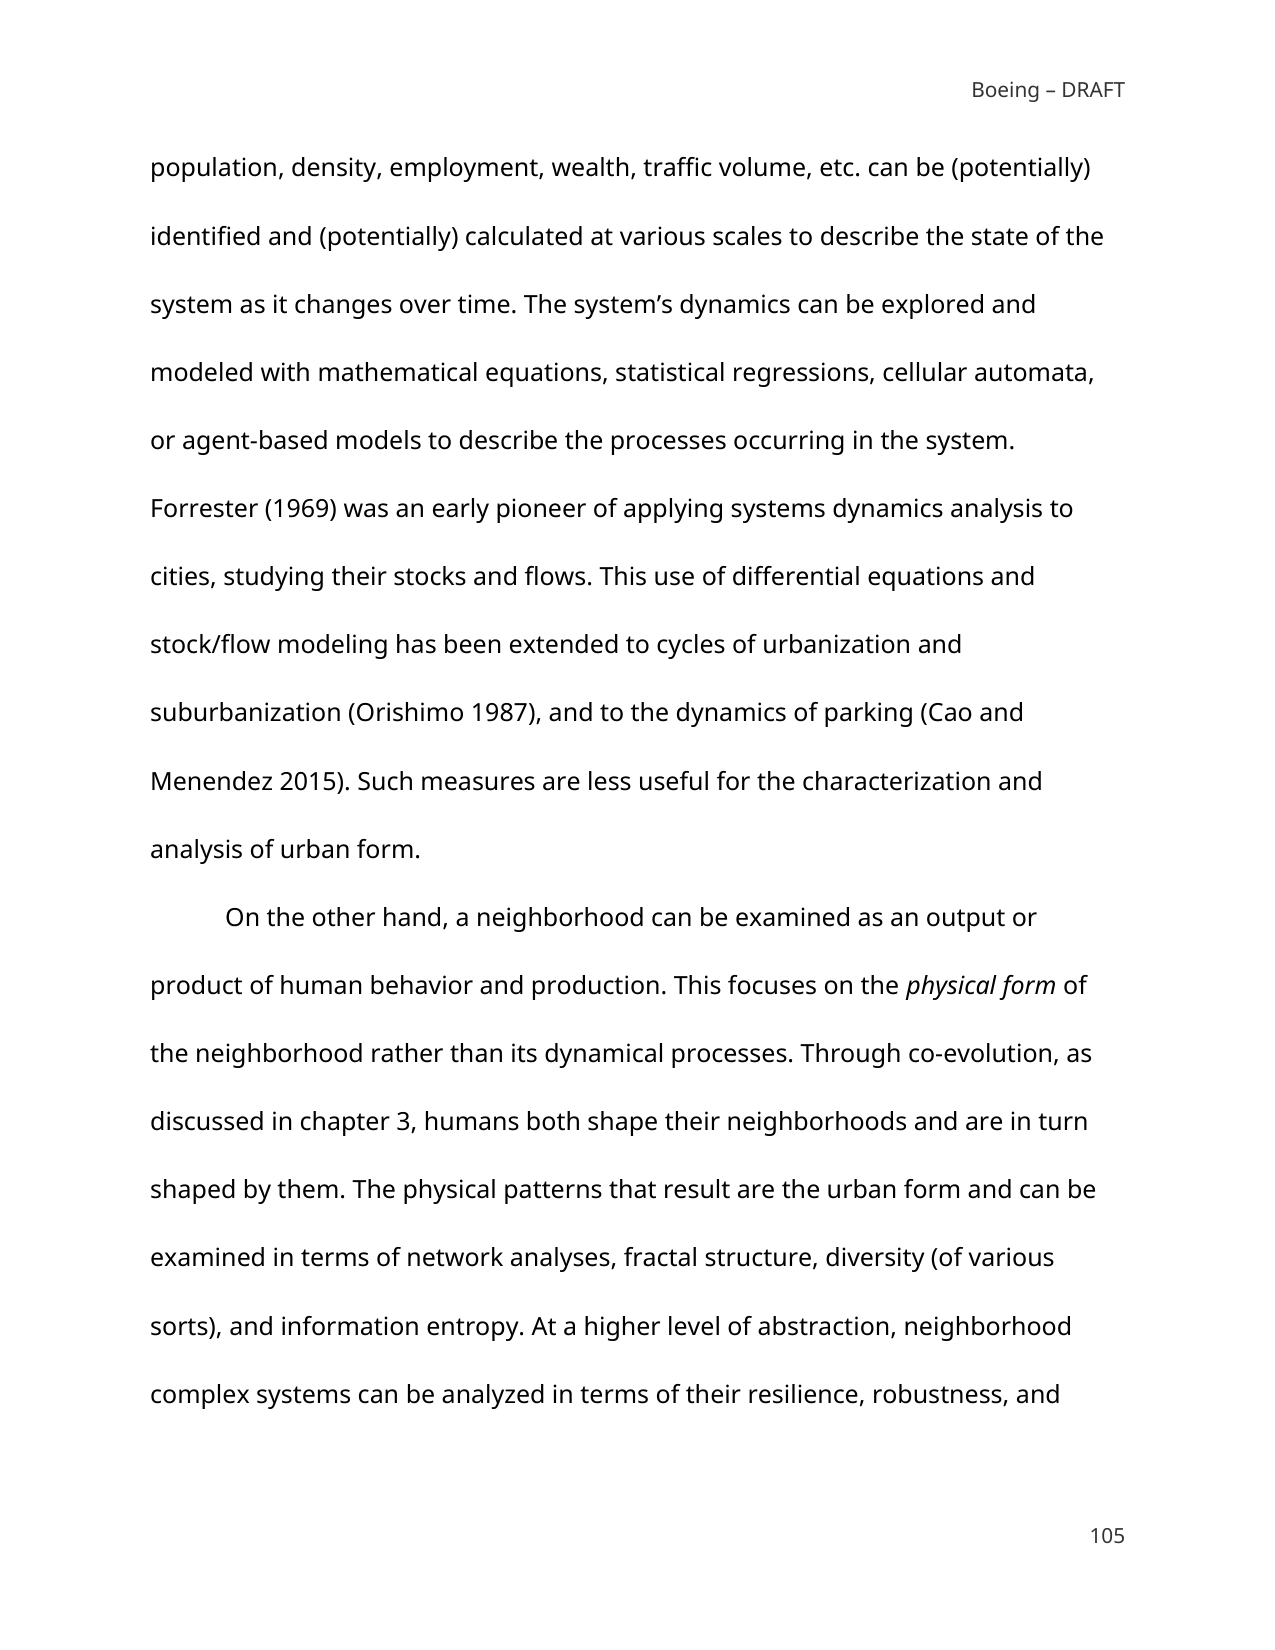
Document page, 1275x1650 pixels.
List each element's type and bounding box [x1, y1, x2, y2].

text [150, 899, 1125, 1410]
text [150, 150, 1125, 865]
